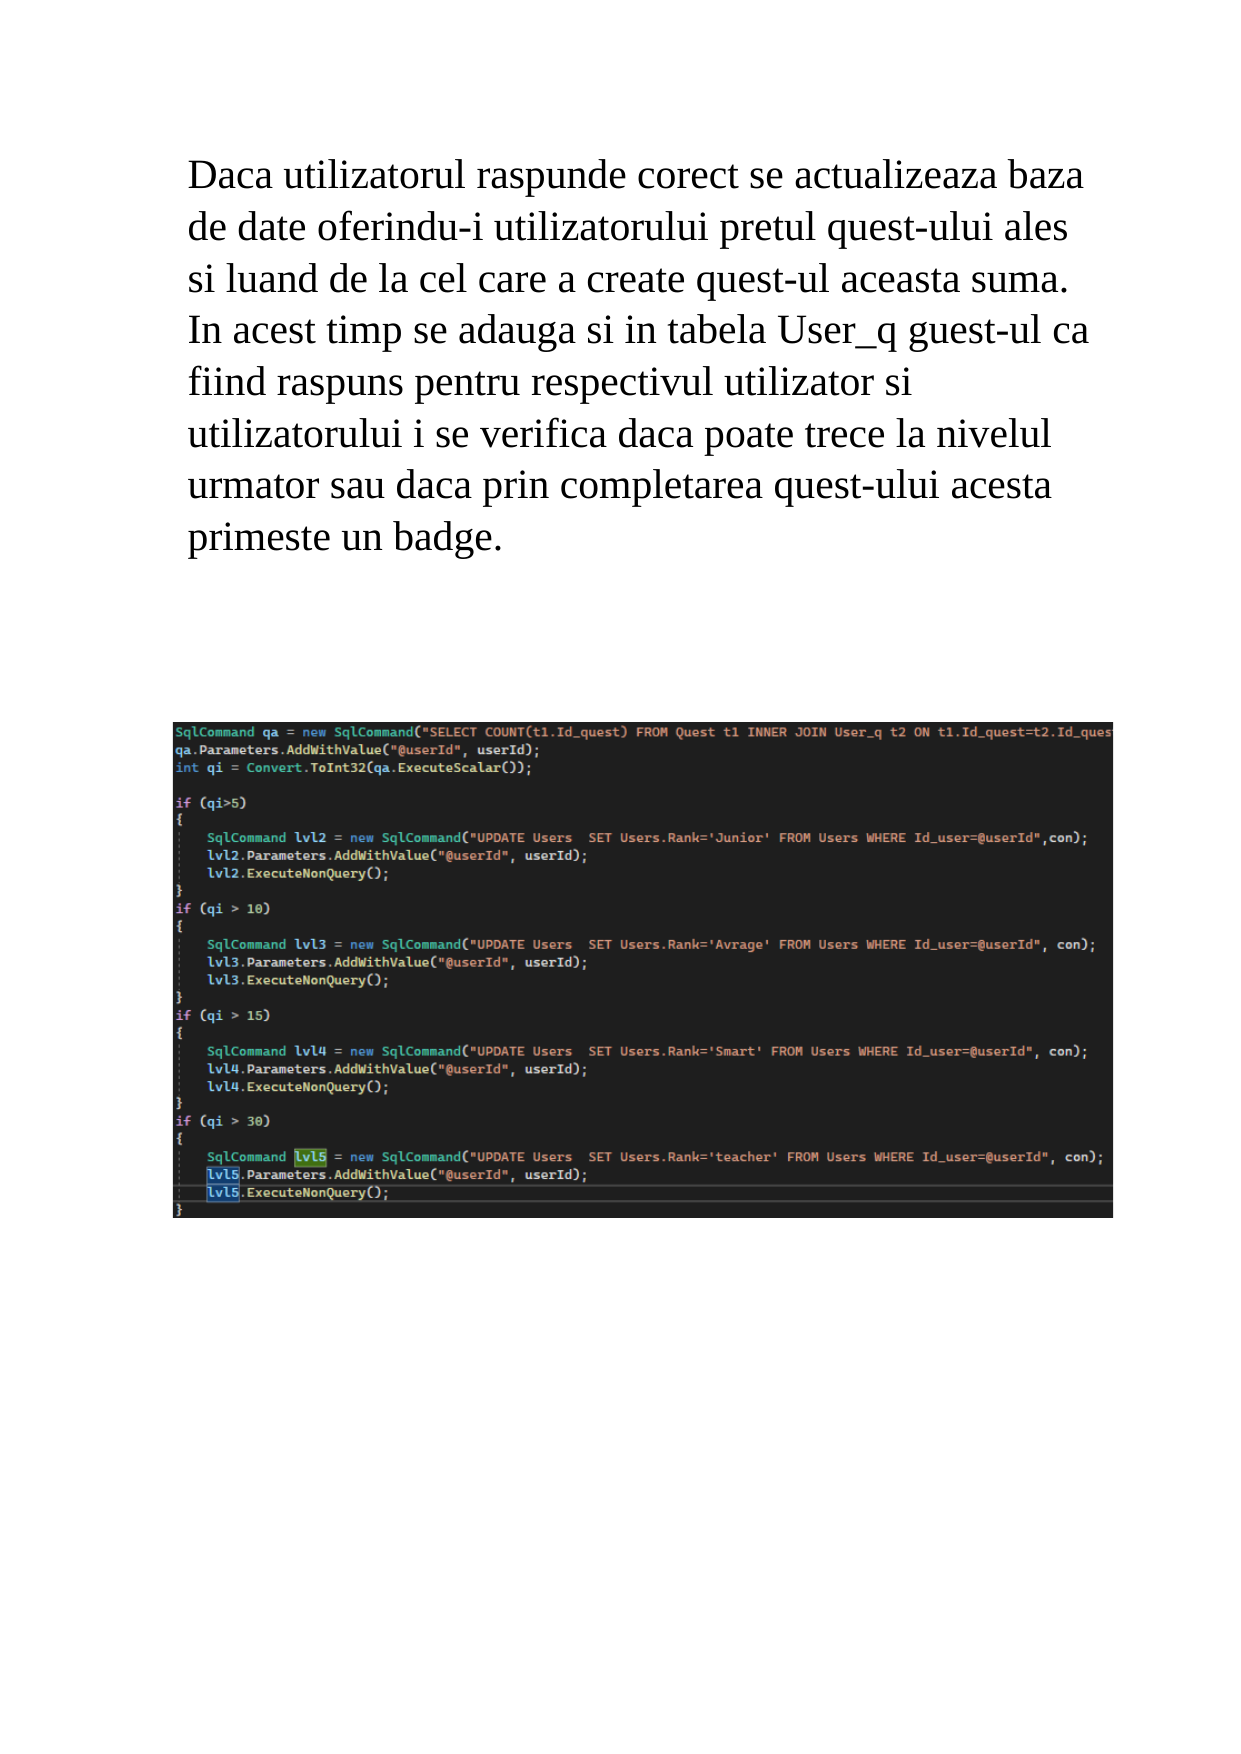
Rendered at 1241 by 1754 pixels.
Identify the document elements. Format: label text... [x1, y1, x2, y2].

text Daca utilizatorul raspunde corect se actualizeaza baza de date oferindu-i utilizatorului pretul quest-ului ales si luand de la cel care a create quest-ul aceasta suma. In acest timp se adauga si in tabela User_q guest-ul ca fiind raspuns pentru respectivul utilizator si utilizatorului i se verifica daca poate trece la nivelul urmator sau daca prin completarea quest-ului acesta primeste un badge. [187, 150, 1090, 559]
picture [172, 722, 1114, 1218]
